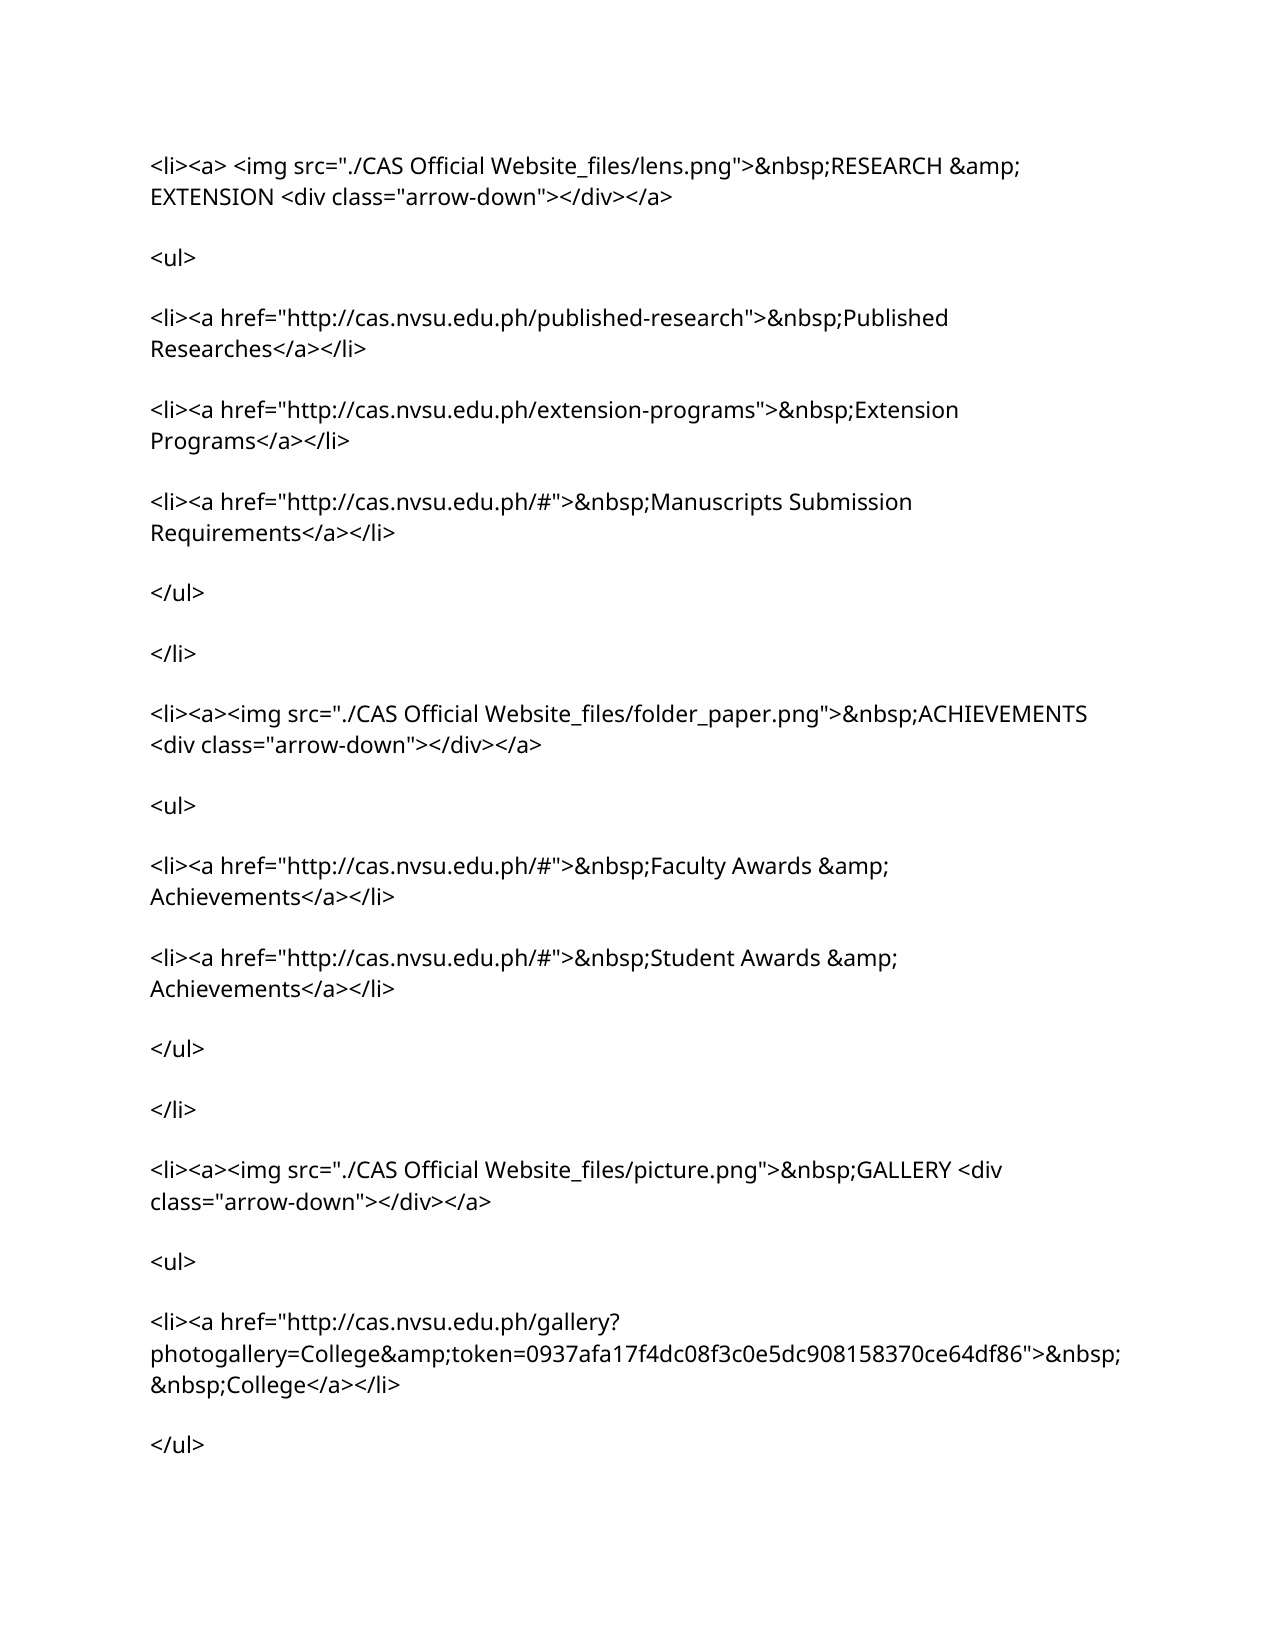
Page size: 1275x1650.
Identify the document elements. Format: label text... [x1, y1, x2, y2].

text <li><a> <img src="./CAS Official Website_files/lens.png">&nbsp;RESEARCH &amp; EXTENSION <div class="arrow-down"></div></a> [150, 150, 1125, 212]
text <li><a href="http://cas.nvsu.edu.ph/gallery?photogallery=College&amp;token=0937afa17f4dc08f3c0e5dc908158370ce64df86">&nbsp;&nbsp;College</a></li> [150, 1306, 1125, 1400]
text <li><a href="http://cas.nvsu.edu.ph/extension-programs">&nbsp;Extension Programs</a></li> [150, 394, 1125, 456]
text </li> [150, 1094, 1125, 1125]
text <ul> [150, 789, 1125, 821]
text </ul> [150, 1429, 1125, 1460]
text <li><a href="http://cas.nvsu.edu.ph/published-research">&nbsp;Published Researches</a></li> [150, 302, 1125, 364]
text <li><a href="http://cas.nvsu.edu.ph/#">&nbsp;Student Awards &amp; Achievements</a></li> [150, 942, 1125, 1004]
text <ul> [150, 1246, 1125, 1277]
text <li><a href="http://cas.nvsu.edu.ph/#">&nbsp;Faculty Awards &amp; Achievements</a></li> [150, 850, 1125, 912]
text </ul> [150, 1033, 1125, 1064]
text <ul> [150, 242, 1125, 273]
text </ul> [150, 577, 1125, 608]
text <li><a><img src="./CAS Official Website_files/picture.png">&nbsp;GALLERY <div class="arrow-down"></div></a> [150, 1154, 1125, 1217]
text <li><a><img src="./CAS Official Website_files/folder_paper.png">&nbsp;ACHIEVEMENTS <div class="arrow-down"></div></a> [150, 698, 1125, 760]
text </li> [150, 637, 1125, 669]
text <li><a href="http://cas.nvsu.edu.ph/#">&nbsp;Manuscripts Submission Requirements</a></li> [150, 485, 1125, 548]
